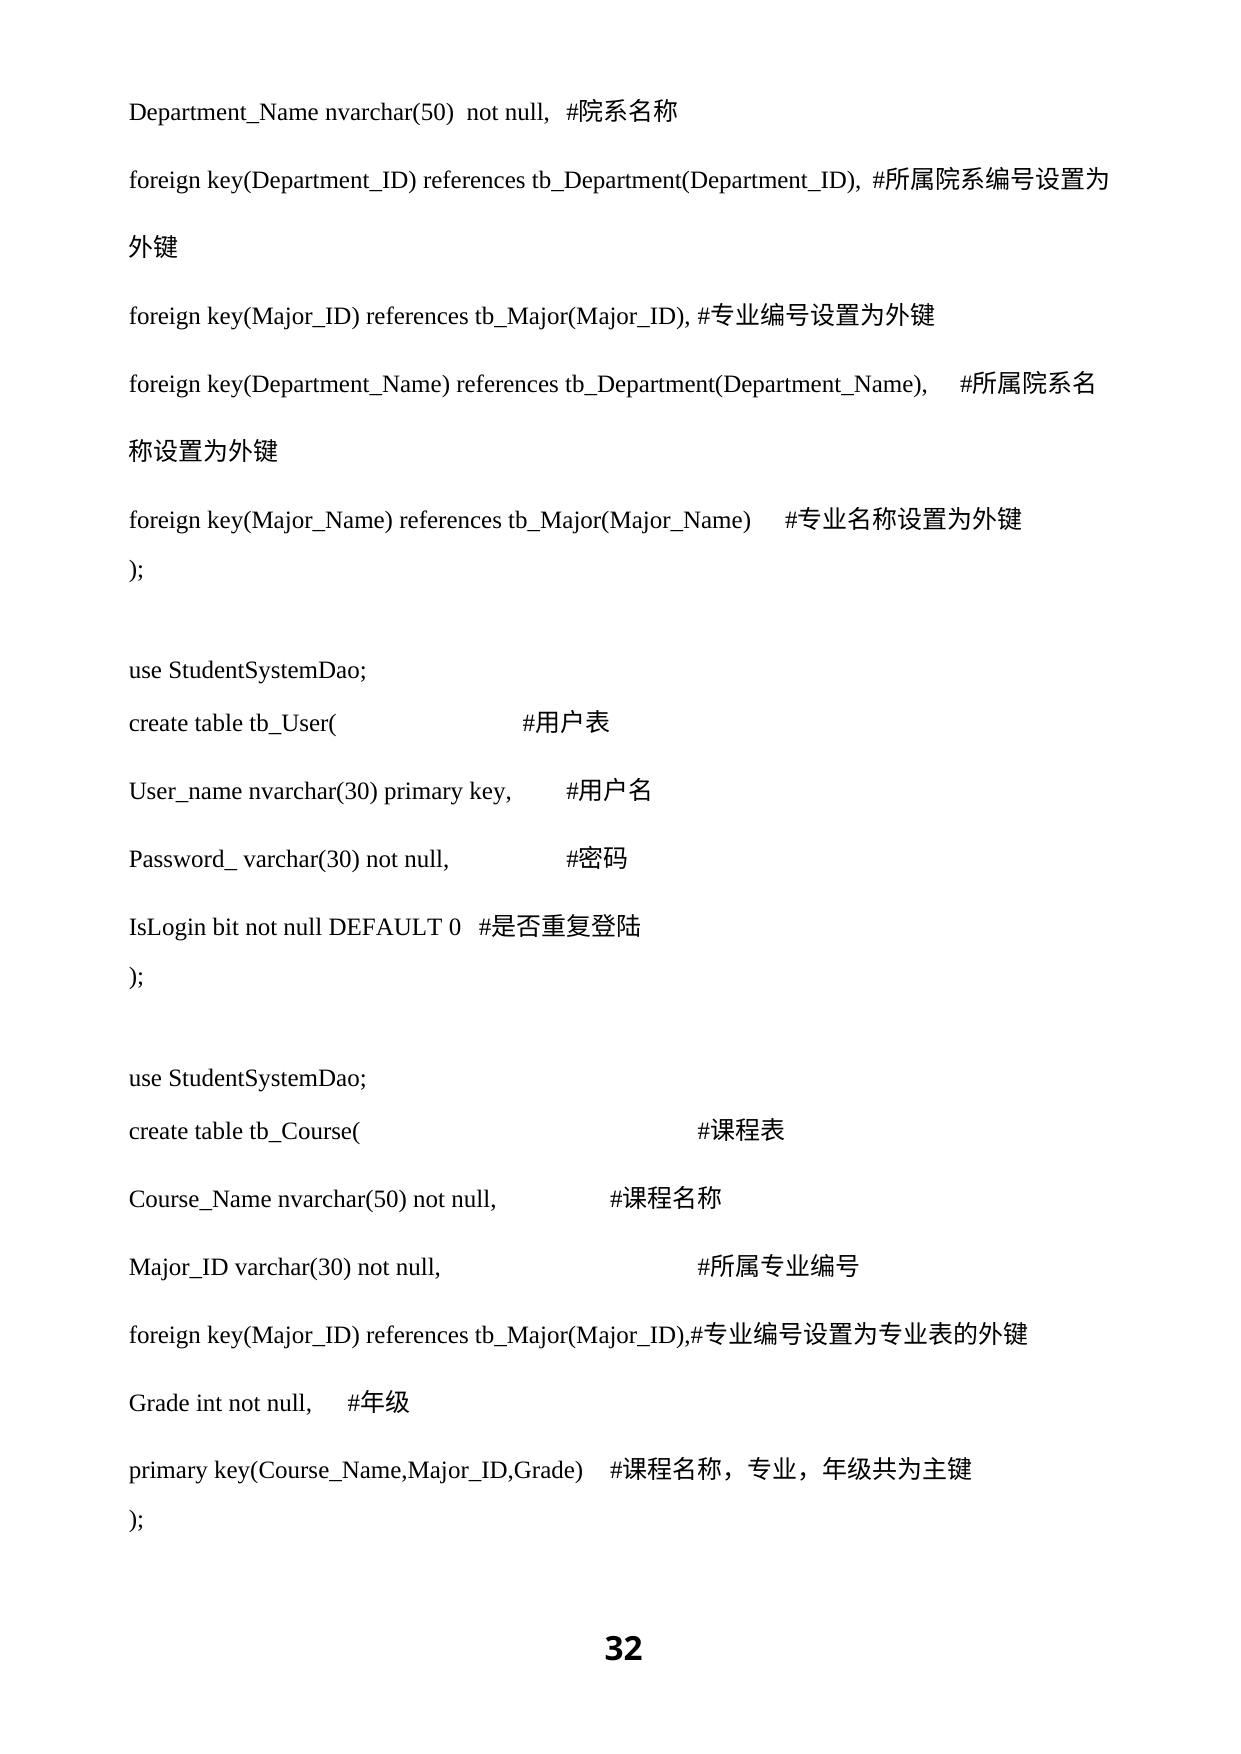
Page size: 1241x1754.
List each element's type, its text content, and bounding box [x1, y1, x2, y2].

text Major_ID varchar(30) not null, #所属专业编号 [128, 1230, 1118, 1298]
text ); [128, 959, 1118, 993]
text foreign key(Department_Name) references tb_Department(Department_Name), #所属院系名称设置为外键 [128, 347, 1118, 483]
text create table tb_User( #用户表 [128, 687, 1118, 755]
text Course_Name nvarchar(50) not null, #课程名称 [128, 1162, 1118, 1230]
text Grade int not null, #年级 [128, 1366, 1118, 1434]
text foreign key(Major_Name) references tb_Major(Major_Name) #专业名称设置为外键 [128, 483, 1118, 551]
text IsLogin bit not null DEFAULT 0 #是否重复登陆 [128, 891, 1118, 959]
text ); [128, 551, 1118, 585]
text create table tb_Course( #课程表 [128, 1094, 1118, 1162]
text ); [128, 1502, 1118, 1536]
text use StudentSystemDao; [128, 1061, 1118, 1094]
text use StudentSystemDao; [128, 653, 1118, 687]
text Department_Name nvarchar(50) not null, #院系名称 [128, 76, 1118, 144]
text foreign key(Department_ID) references tb_Department(Department_ID), #所属院系编号设置为外键 [128, 144, 1118, 279]
text foreign key(Major_ID) references tb_Major(Major_ID),#专业编号设置为专业表的外键 [128, 1298, 1118, 1366]
text User_name nvarchar(30) primary key, #用户名 [128, 755, 1118, 823]
text primary key(Course_Name,Major_ID,Grade) #课程名称，专业，年级共为主键 [128, 1434, 1118, 1502]
text foreign key(Major_ID) references tb_Major(Major_ID), #专业编号设置为外键 [128, 279, 1118, 347]
text Password_ varchar(30) not null, #密码 [128, 823, 1118, 891]
